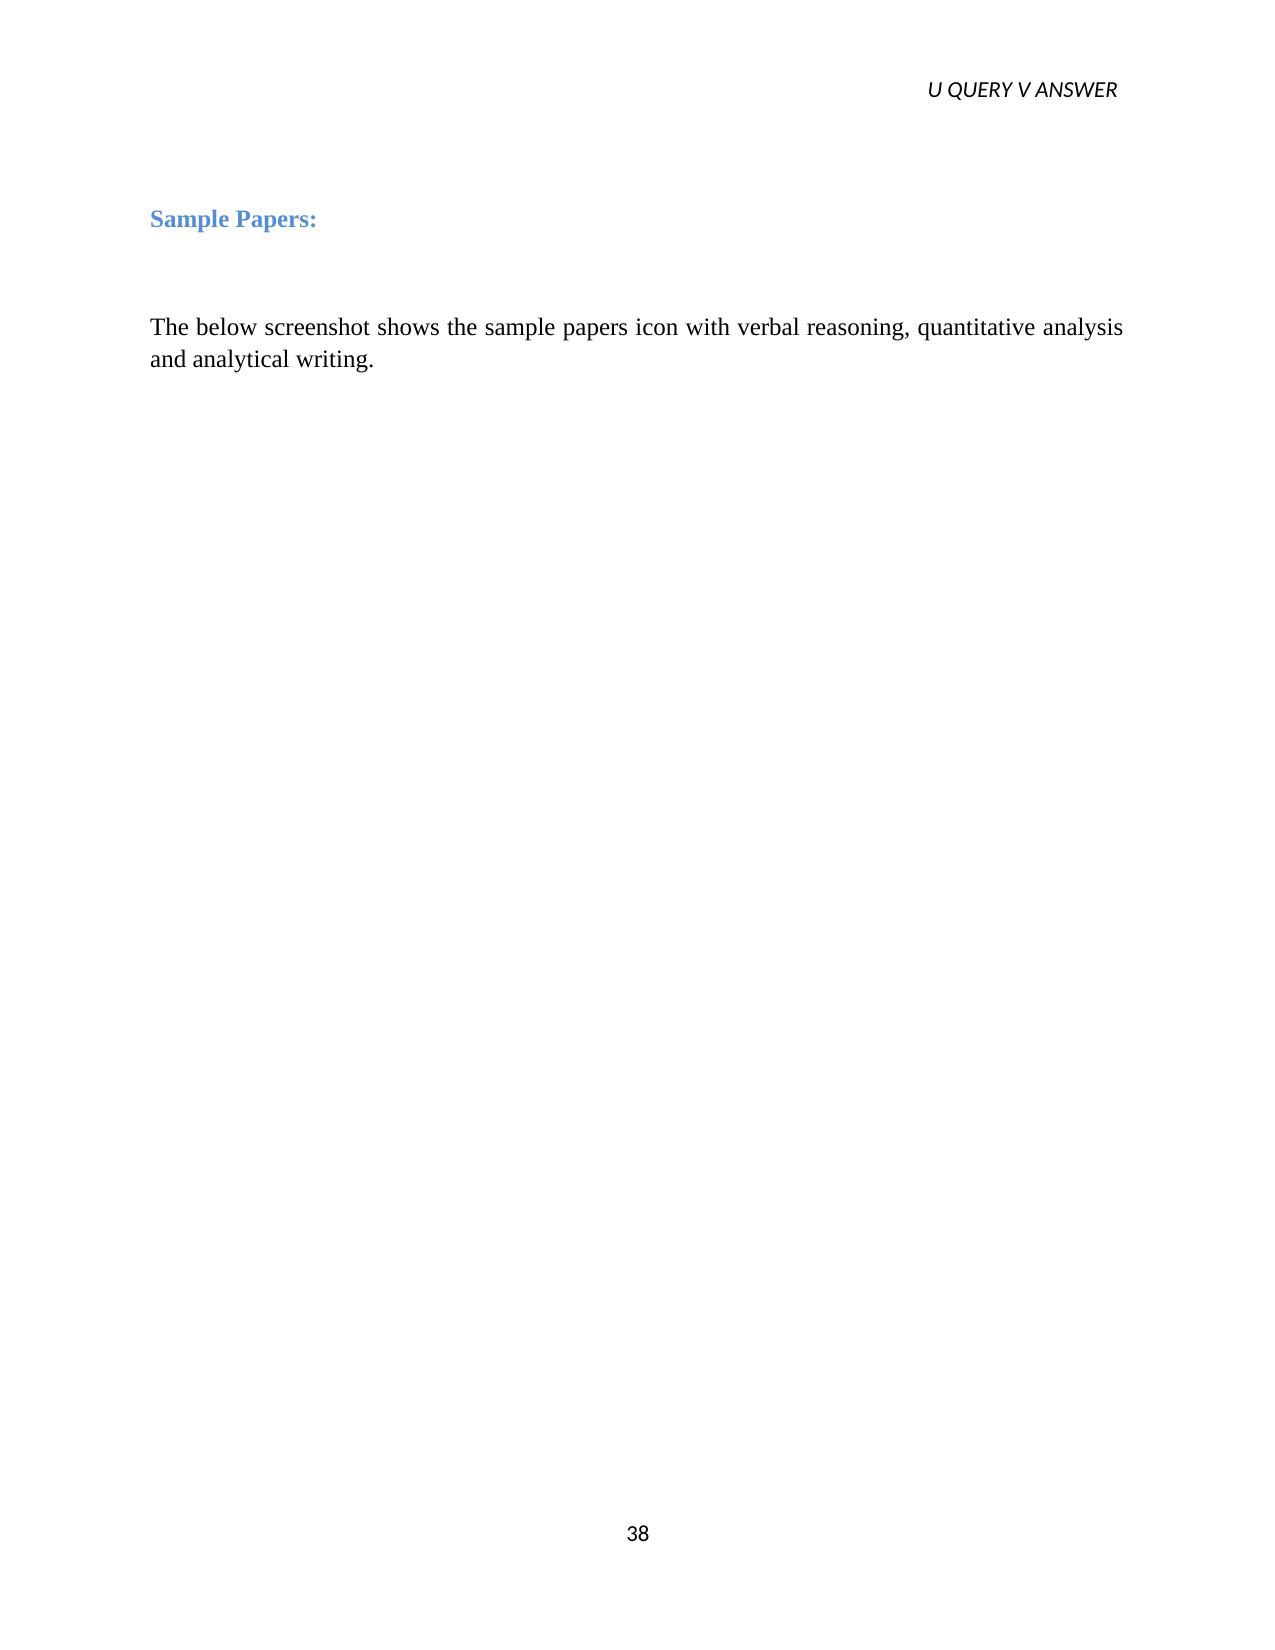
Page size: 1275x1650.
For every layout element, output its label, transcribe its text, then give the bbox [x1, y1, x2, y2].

text Sample Papers: [150, 204, 1125, 233]
text The below screenshot shows the sample papers icon with verbal reasoning, quantitative analysis and analytical writing. [150, 312, 1125, 373]
